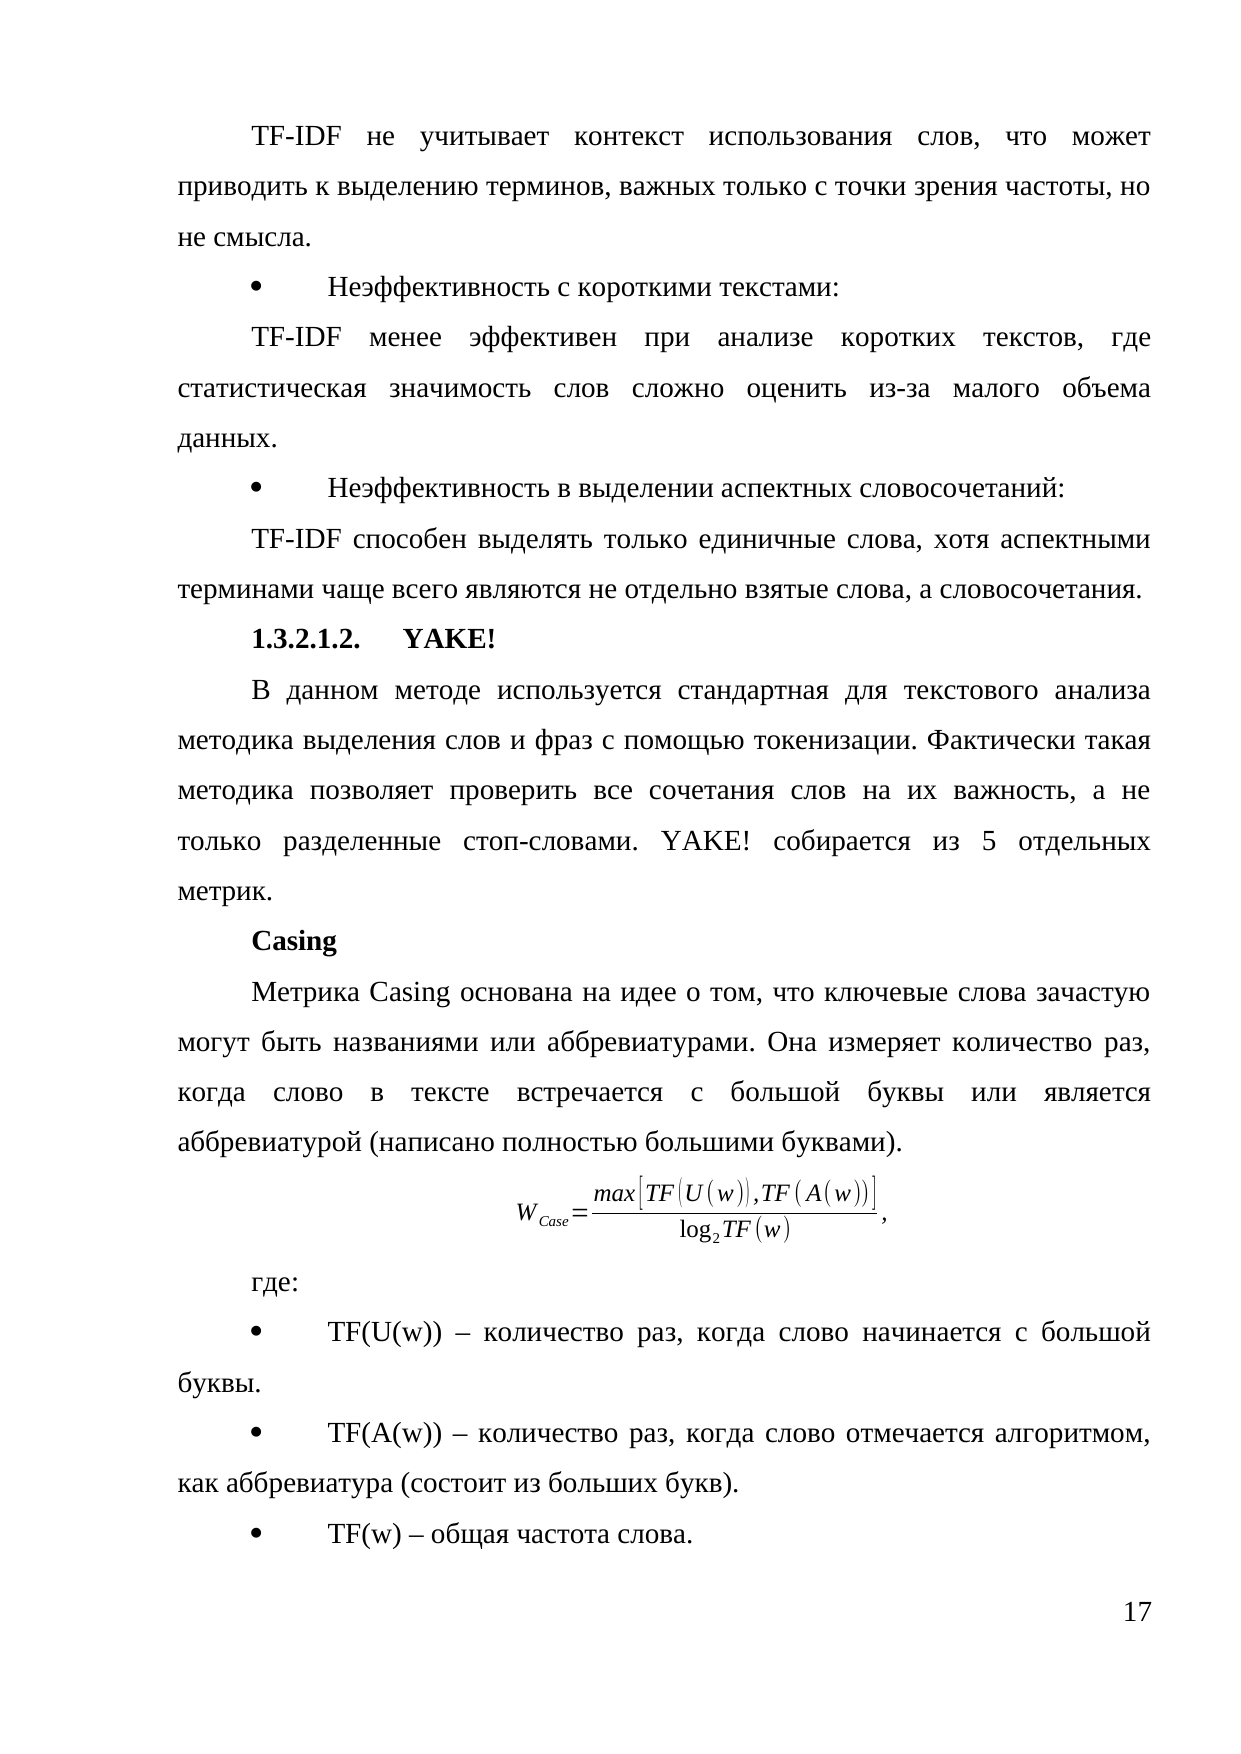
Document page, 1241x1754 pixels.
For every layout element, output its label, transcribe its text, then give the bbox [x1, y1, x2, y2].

list TF(A(w)) – количество раз, когда слово отмечается алгоритмом, как аббревиатура (состоит из больших букв). [177, 1415, 1152, 1499]
list TF(U(w)) – количество раз, когда слово начинается с большой буквы. [177, 1314, 1152, 1398]
text Casing [177, 923, 1152, 957]
text TF-IDF менее эффективен при анализе коротких текстов, где статистическая значимость слов сложно оценить из-за малого объема данных. [177, 319, 1152, 454]
text TF-IDF не учитывает контекст использования слов, что может приводить к выделению терминов, важных только с точки зрения частоты, но не смысла. [177, 118, 1152, 252]
text Метрика Casing основана на идее о том, что ключевые слова зачастую могут быть названиями или аббревиатурами. Она измеряет количество раз, когда слово в тексте встречается с большой буквы или является аббревиатурой (написано полностью большими буквами). [177, 974, 1152, 1158]
list Неэффективность с короткими текстами: [177, 269, 1152, 303]
list Неэффективность в выделении аспектных словосочетаний: [177, 470, 1152, 504]
list TF(w) – общая частота слова. [177, 1516, 1152, 1549]
text В данном методе используется стандартная для текстового анализа методика выделения слов и фраз с помощью токенизации. Фактически такая методика позволяет проверить все сочетания слов на их важность, а не только разделенные стоп-словами. YAKE! собирается из 5 отдельных метрик. [177, 672, 1152, 907]
text TF-IDF способен выделять только единичные слова, хотя аспектными терминами чаще всего являются не отдельно взятые слова, а словосочетания. [177, 521, 1152, 605]
subtitle YAKE! [177, 621, 1152, 655]
text где: [177, 1264, 1152, 1297]
